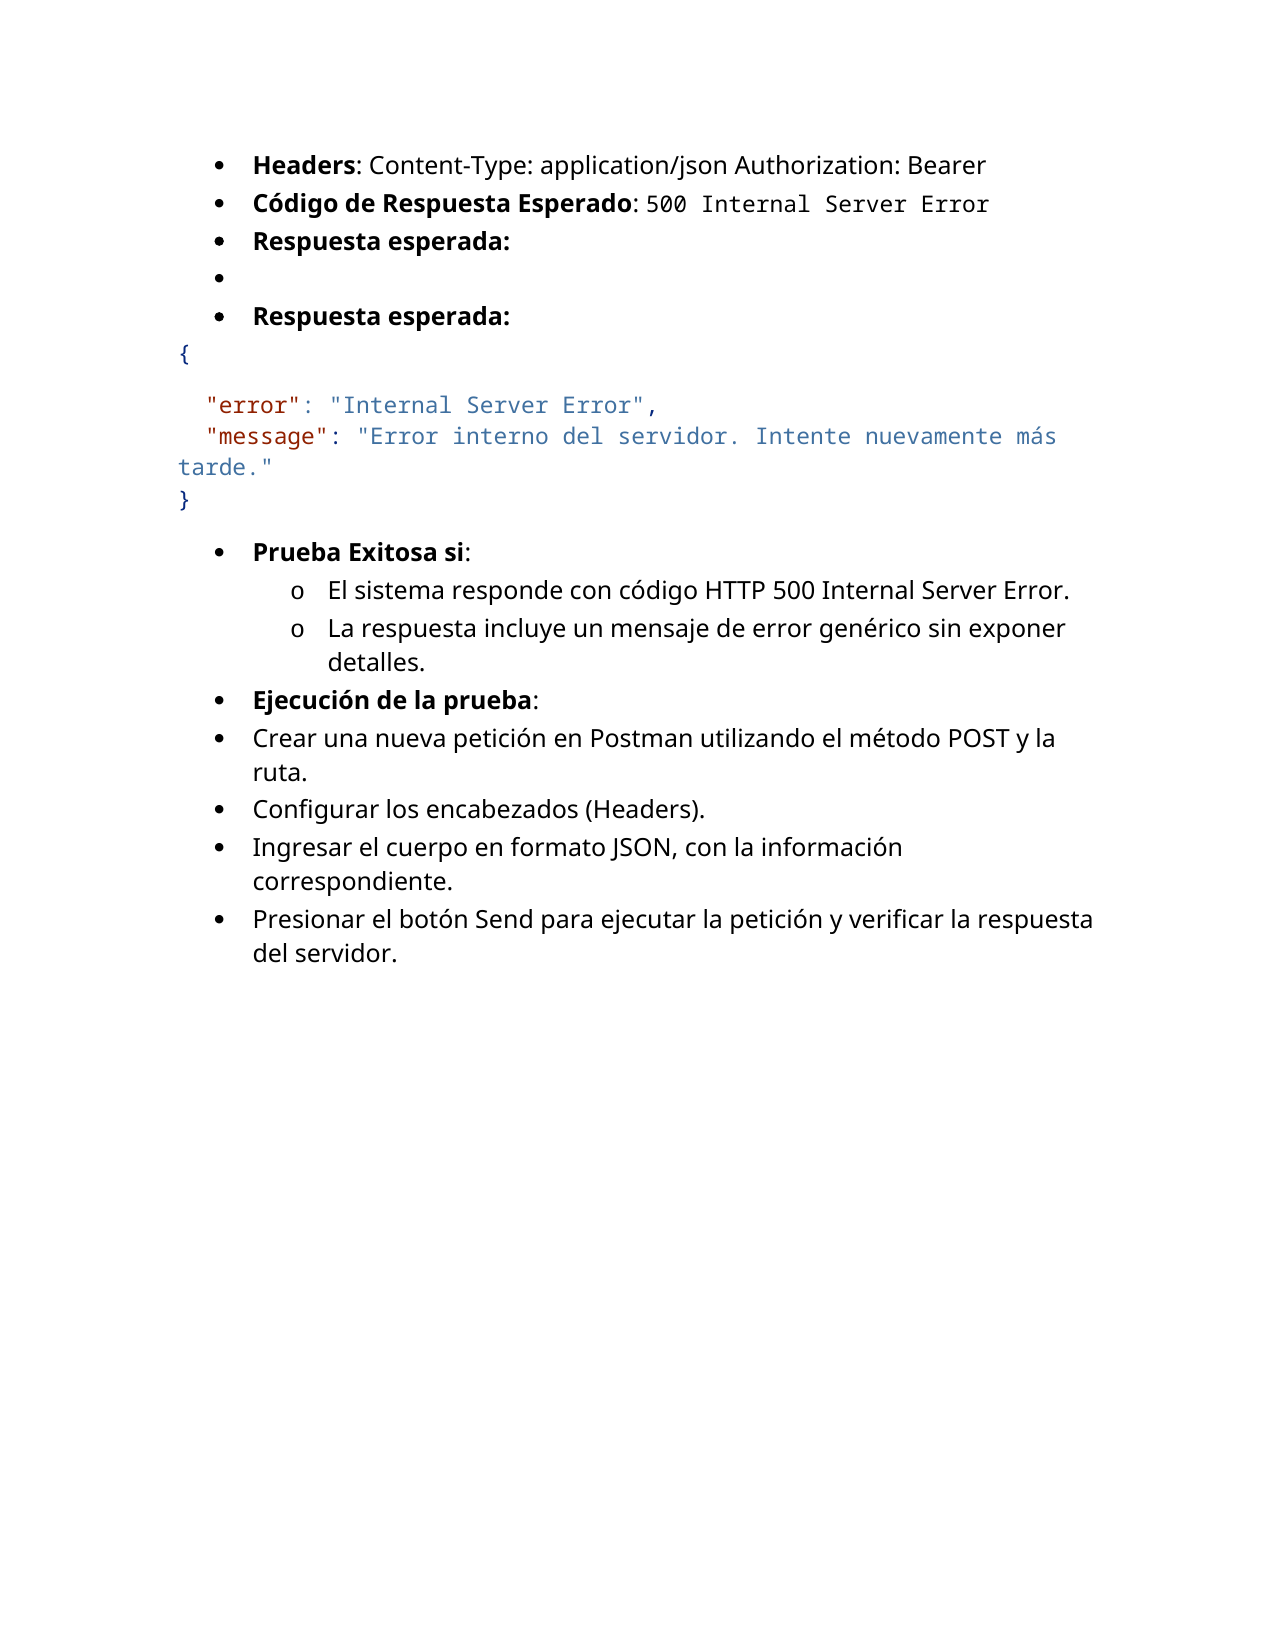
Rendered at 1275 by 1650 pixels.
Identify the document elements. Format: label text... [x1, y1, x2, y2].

list Respuesta esperada: [215, 223, 1098, 257]
list Headers: Content-Type: application/json Authorization: Bearer [215, 148, 1098, 182]
list Prueba Exitosa si: [215, 534, 1098, 569]
list Respuesta esperada: [215, 299, 1098, 333]
list Ejecución de la prueba: [215, 682, 1098, 717]
text "error": "Internal Server Error", "message": "Error interno del servidor. Intente nuevamente más tarde." } [177, 389, 1098, 514]
text { [177, 337, 1098, 368]
list Presionar el botón Send para ejecutar la petición y verificar la respuesta del servidor. [215, 902, 1098, 970]
list Crear una nueva petición en Postman utilizando el método POST y la ruta. [215, 720, 1098, 788]
list Ingresar el cuerpo en formato JSON, con la información correspondiente. [215, 830, 1098, 898]
list Configurar los encabezados (Headers). [215, 792, 1098, 826]
list Código de Respuesta Esperado: 500 Internal Server Error [215, 185, 1098, 219]
list El sistema responde con código HTTP 500 Internal Server Error. [290, 572, 1098, 607]
list La respuesta incluye un mensaje de error genérico sin exponer detalles. [290, 610, 1098, 679]
